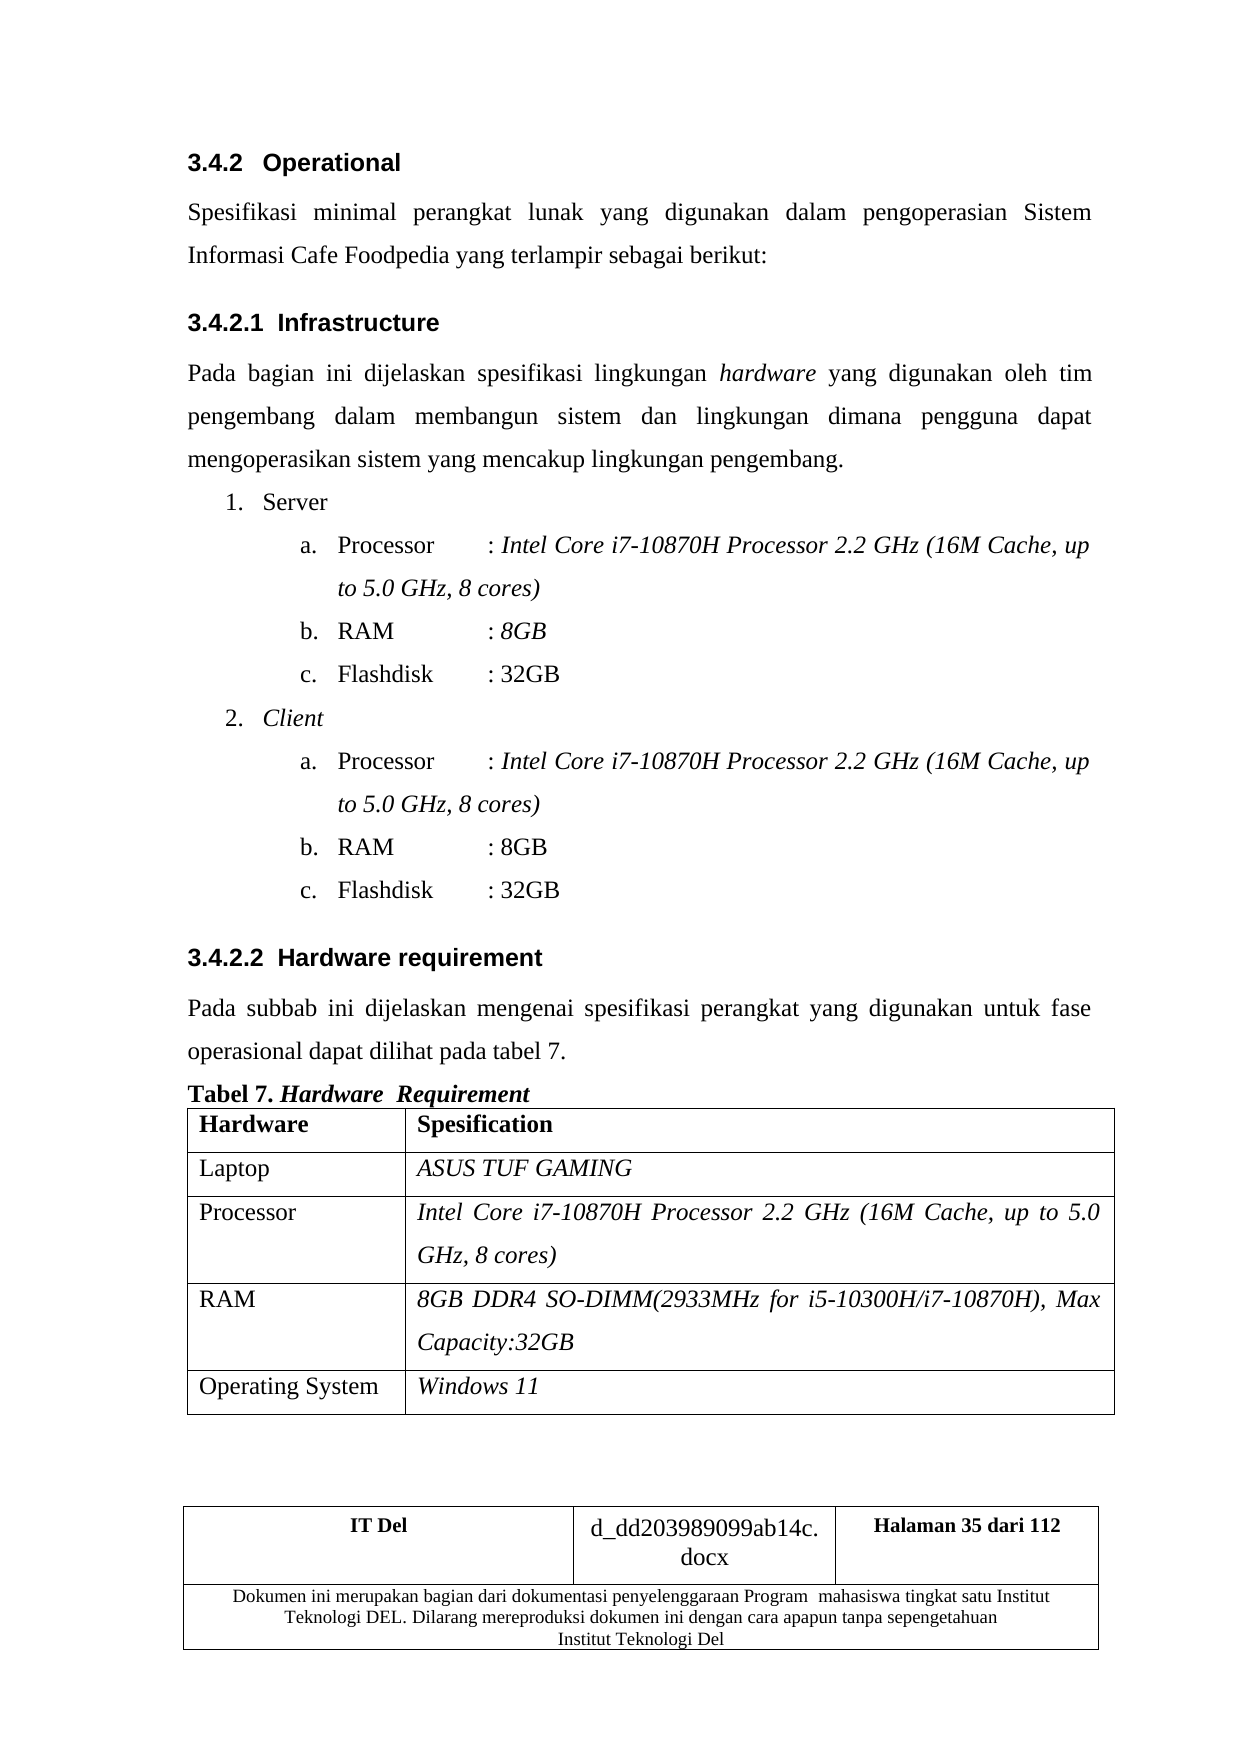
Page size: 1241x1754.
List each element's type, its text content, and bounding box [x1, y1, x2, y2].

list Processor : Intel Core i7-10870H Processor 2.2 GHz (16M Cache, up to 5.0 GHz, 8 cores) [300, 530, 1092, 602]
table_cell ASUS TUF GAMING [406, 1153, 1114, 1196]
list Processor : Intel Core i7-10870H Processor 2.2 GHz (16M Cache, up to 5.0 GHz, 8 cores) [300, 746, 1092, 818]
table_cell Laptop [188, 1153, 405, 1196]
table_cell Intel Core i7-10870H Processor 2.2 GHz (16M Cache, up to 5.0 GHz, 8 cores) [406, 1197, 1114, 1283]
table_cell Processor [188, 1197, 405, 1283]
table_header Spesification [406, 1109, 1114, 1152]
list Flashdisk : 32GB [300, 659, 1092, 688]
list Server [225, 487, 1092, 516]
list RAM : 8GB [300, 616, 1092, 645]
table_header Hardware [188, 1109, 405, 1152]
text Spesifikasi minimal perangkat lunak yang digunakan dalam pengoperasian Sistem Informasi Cafe Foodpedia yang terlampir sebagai berikut: [187, 197, 1092, 269]
table_cell 8GB DDR4 SO-DIMM(2933MHz for i5-10300H/i7-10870H), Max Capacity:32GB [406, 1284, 1114, 1370]
table_cell Windows 11 [406, 1371, 1114, 1414]
list Flashdisk : 32GB [300, 875, 1092, 904]
table_cell Operating System [188, 1371, 405, 1414]
table_cell RAM [188, 1284, 405, 1370]
text Pada subbab ini dijelaskan mengenai spesifikasi perangkat yang digunakan untuk fase operasional dapat dilihat pada tabel 7. [187, 993, 1092, 1064]
list RAM : 8GB [300, 832, 1092, 861]
text Tabel 7. Hardware Requirement [187, 1079, 1092, 1108]
subtitle Hardware requirement [187, 943, 1092, 972]
text Pada bagian ini dijelaskan spesifikasi lingkungan hardware yang digunakan oleh tim pengembang dalam membangun sistem dan lingkungan dimana pengguna dapat mengoperasikan sistem yang mencakup lingkungan pengembang. [187, 358, 1092, 473]
subtitle Operational [187, 148, 1092, 176]
subtitle Infrastructure [187, 308, 1092, 337]
list Client [225, 703, 1092, 731]
